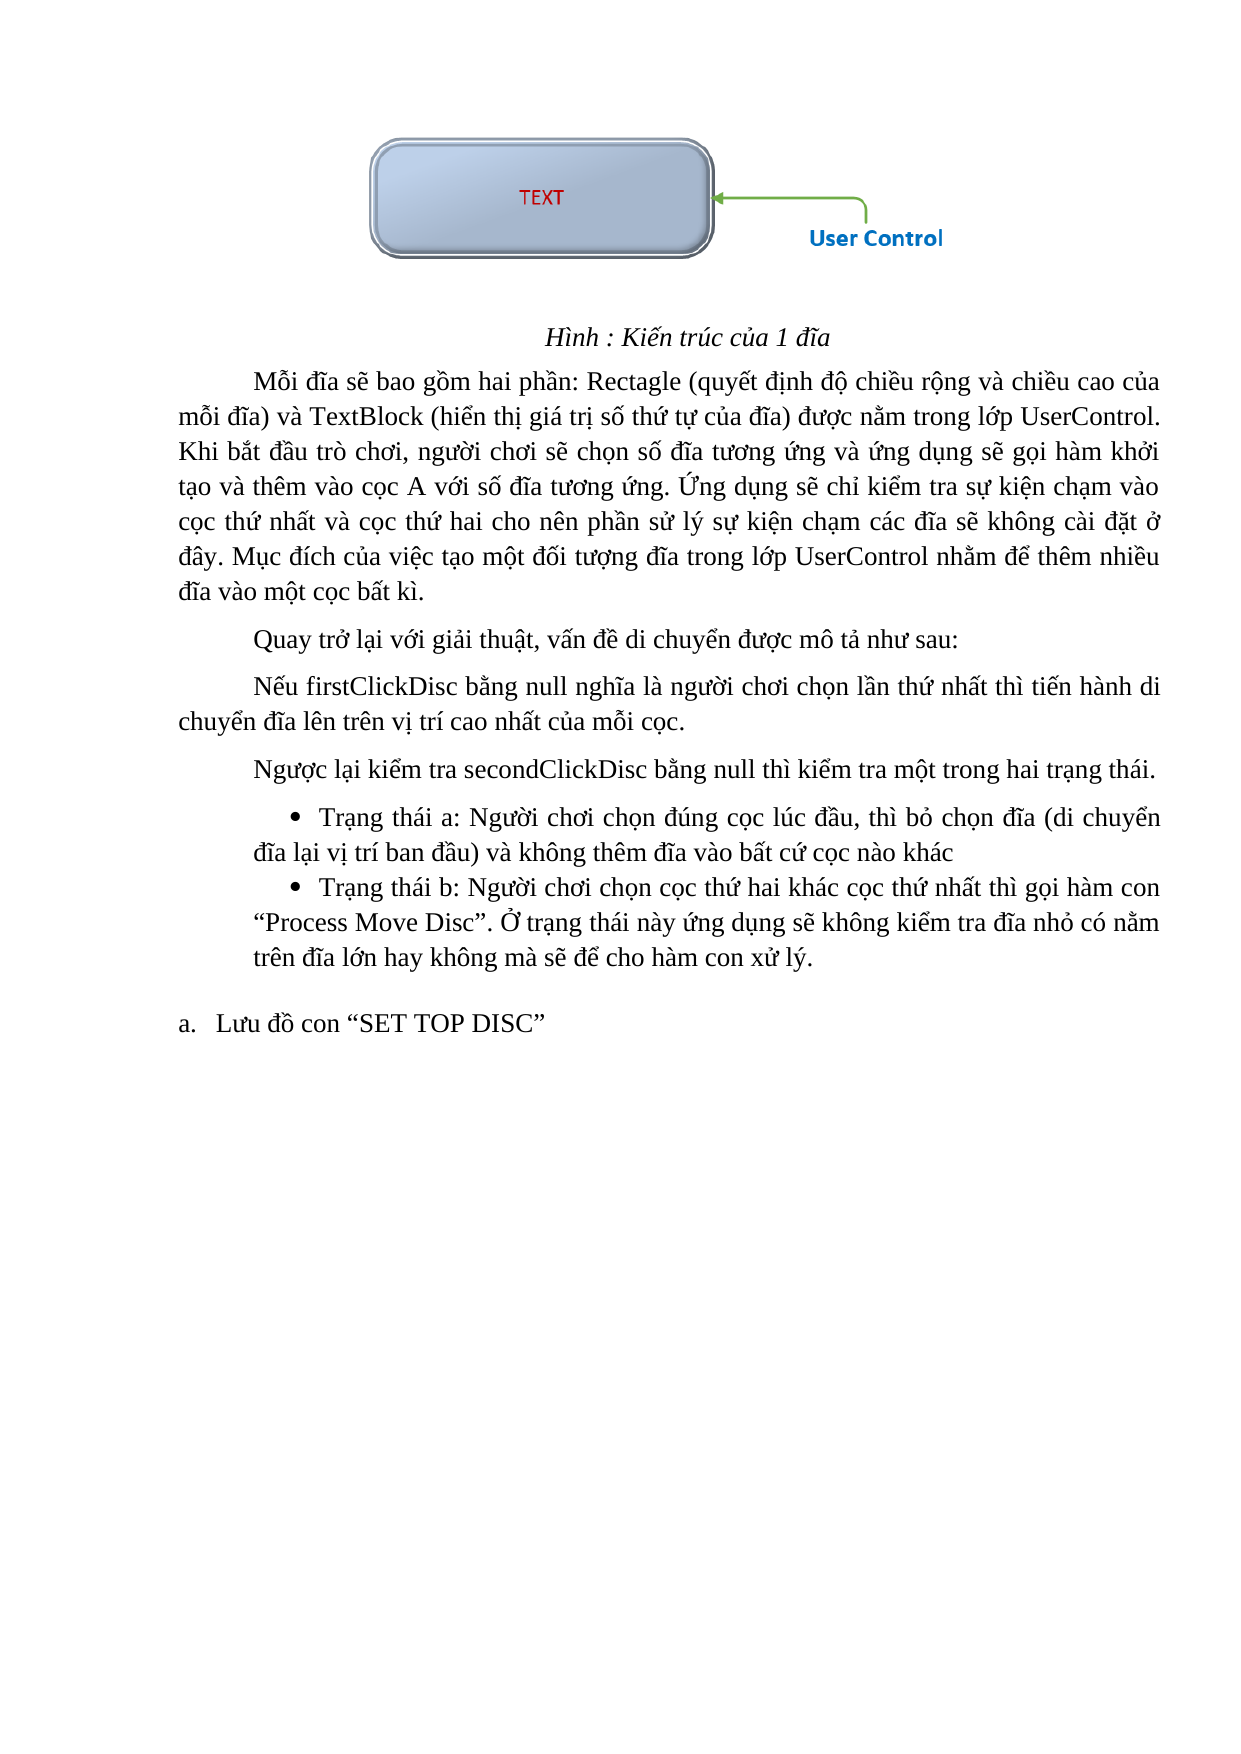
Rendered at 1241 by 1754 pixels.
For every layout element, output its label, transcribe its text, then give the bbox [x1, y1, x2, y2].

text Mỗi đĩa sẽ bao gồm hai phần: Rectagle (quyết định độ chiều rộng và chiều cao của mỗi đĩa) và TextBlock (hiển thị giá trị số thứ tự của đĩa) được nằm trong lớp UserControl. Khi bắt đầu trò chơi, người chơi sẽ chọn số đĩa tương ứng và ứng dụng sẽ gọi hàm khởi tạo và thêm vào cọc A với số đĩa tương ứng. Ứng dụng sẽ chỉ kiểm tra sự kiện chạm vào cọc thứ nhất và cọc thứ hai cho nên phần sử lý sự kiện chạm các đĩa sẽ không cài đặt ở đây. Mục đích của việc tạo một đối tượng đĩa trong lớp UserControl nhằm để thêm nhiều đĩa vào một cọc bất kì. [178, 364, 1162, 606]
list Hình : Kiến trúc của 1 đĩa [216, 321, 1162, 352]
picture [351, 118, 989, 321]
list Lưu đồ con “SET TOP DISC” [178, 1008, 1162, 1039]
list Trạng thái a: Người chơi chọn đúng cọc lúc đầu, thì bỏ chọn đĩa (di chuyển đĩa lại vị trí ban đầu) và không thêm đĩa vào bất cứ cọc nào khác [253, 801, 1162, 867]
text Nếu firstClickDisc bằng null nghĩa là người chơi chọn lần thứ nhất thì tiến hành di chuyển đĩa lên trên vị trí cao nhất của mỗi cọc. [178, 670, 1162, 737]
list Trạng thái b: Người chơi chọn cọc thứ hai khác cọc thứ nhất thì gọi hàm con “Process Move Disc”. Ở trạng thái này ứng dụng sẽ không kiểm tra đĩa nhỏ có nằm trên đĩa lớn hay không mà sẽ để cho hàm con xử lý. [253, 871, 1162, 972]
text Ngược lại kiểm tra secondClickDisc bằng null thì kiểm tra một trong hai trạng thái. [178, 753, 1162, 784]
text Quay trở lại với giải thuật, vấn đề di chuyển được mô tả như sau: [178, 623, 1162, 654]
